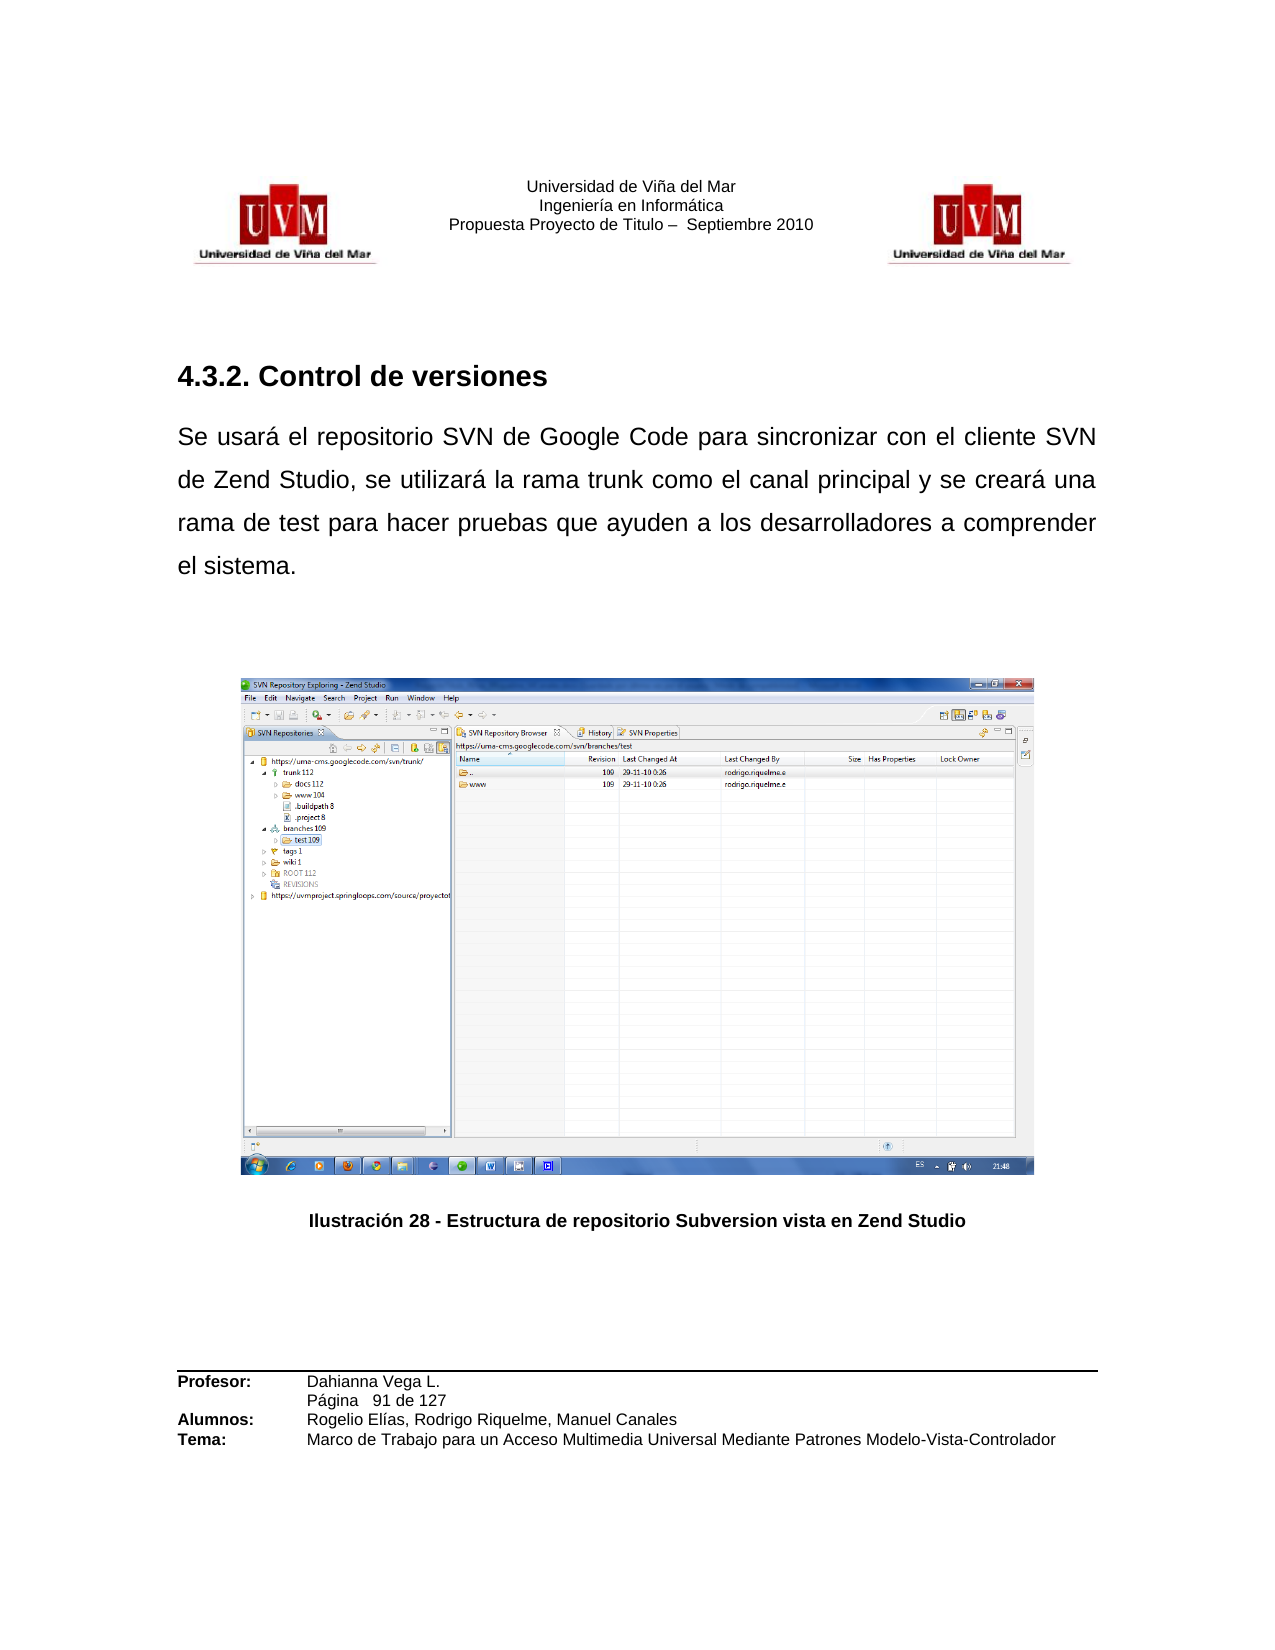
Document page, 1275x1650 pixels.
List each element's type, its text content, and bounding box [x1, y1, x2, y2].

picture [177, 176, 390, 267]
text Ilustración 28 - Estructura de repositorio Subversion vista en Zend Studio [177, 1210, 1098, 1232]
picture [240, 678, 1035, 1175]
subtitle 4.3.2. Control de versiones [177, 359, 1098, 392]
picture [871, 176, 1084, 267]
text Se usará el repositorio SVN de Google Code para sincronizar con el cliente SVN de Zend Studio, se utilizará la rama trunk como el canal principal y se creará una rama de test para hacer pruebas que ayuden a los desarrolladores a comprender el sistema. [177, 422, 1098, 580]
